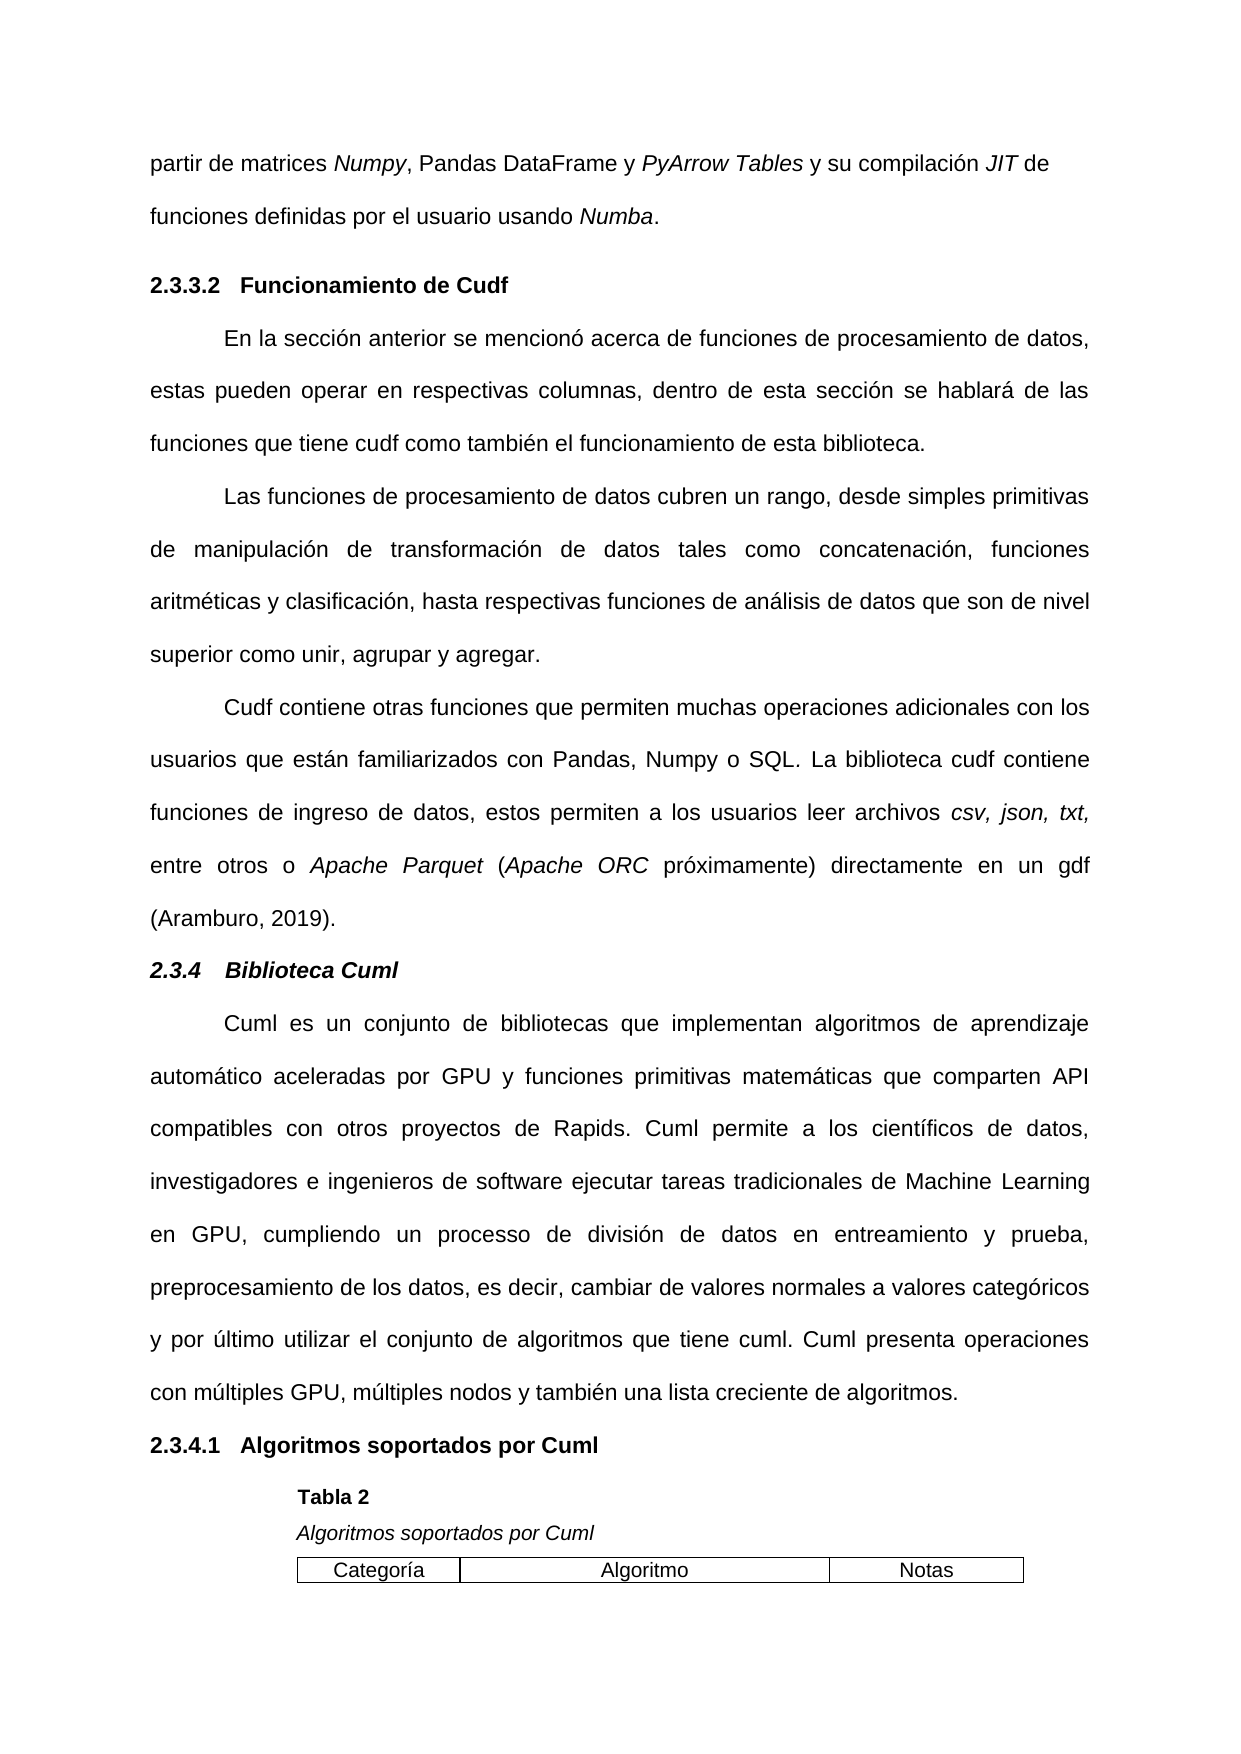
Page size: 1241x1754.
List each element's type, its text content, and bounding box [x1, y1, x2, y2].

text Cuml es un conjunto de bibliotecas que implementan algoritmos de aprendizaje automático aceleradas por GPU y funciones primitivas matemáticas que comparten API compatibles con otros proyectos de Rapids. Cuml permite a los científicos de datos, investigadores e ingenieros de software ejecutar tareas tradicionales de Machine Learning en GPU, cumpliendo un processo de división de datos en entreamiento y prueba, preprocesamiento de los datos, es decir, cambiar de valores normales a valores categóricos y por último utilizar el conjunto de algoritmos que tiene cuml. Cuml presenta operaciones con múltiples GPU, múltiples nodos y también una lista creciente de algoritmos. [150, 1010, 1090, 1405]
table_header Algoritmo [461, 1558, 829, 1582]
subtitle Biblioteca Cuml [150, 957, 1090, 984]
text En la sección anterior se mencionó acerca de funciones de procesamiento de datos, estas pueden operar en respectivas columnas, dentro de esta sección se hablará de las funciones que tiene cudf como también el funcionamiento de esta biblioteca. [150, 325, 1090, 457]
text Algoritmos soportados por Cuml [239, 1521, 1090, 1545]
table_header Notas [830, 1558, 1023, 1582]
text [150, 150, 1090, 229]
table_header Categoría [298, 1558, 459, 1582]
text Las funciones de procesamiento de datos cubren un rango, desde simples primitivas de manipulación de transformación de datos tales como concatenación, funciones aritméticas y clasificación, hasta respectivas funciones de análisis de datos que son de nivel superior como unir, agrupar y agregar. [150, 483, 1090, 667]
subtitle Funcionamiento de Cudf [150, 272, 1090, 298]
subtitle Algoritmos soportados por Cuml [150, 1432, 1090, 1458]
text Tabla 2 [239, 1485, 1090, 1509]
text Cudf contiene otras funciones que permiten muchas operaciones adicionales con los usuarios que están familiarizados con Pandas, Numpy o SQL. La biblioteca cudf contiene funciones de ingreso de datos, estos permiten a los usuarios leer archivos csv, json, txt, entre otros o Apache Parquet (Apache ORC próximamente) directamente en un gdf (Aramburo, 2019). [150, 694, 1090, 931]
